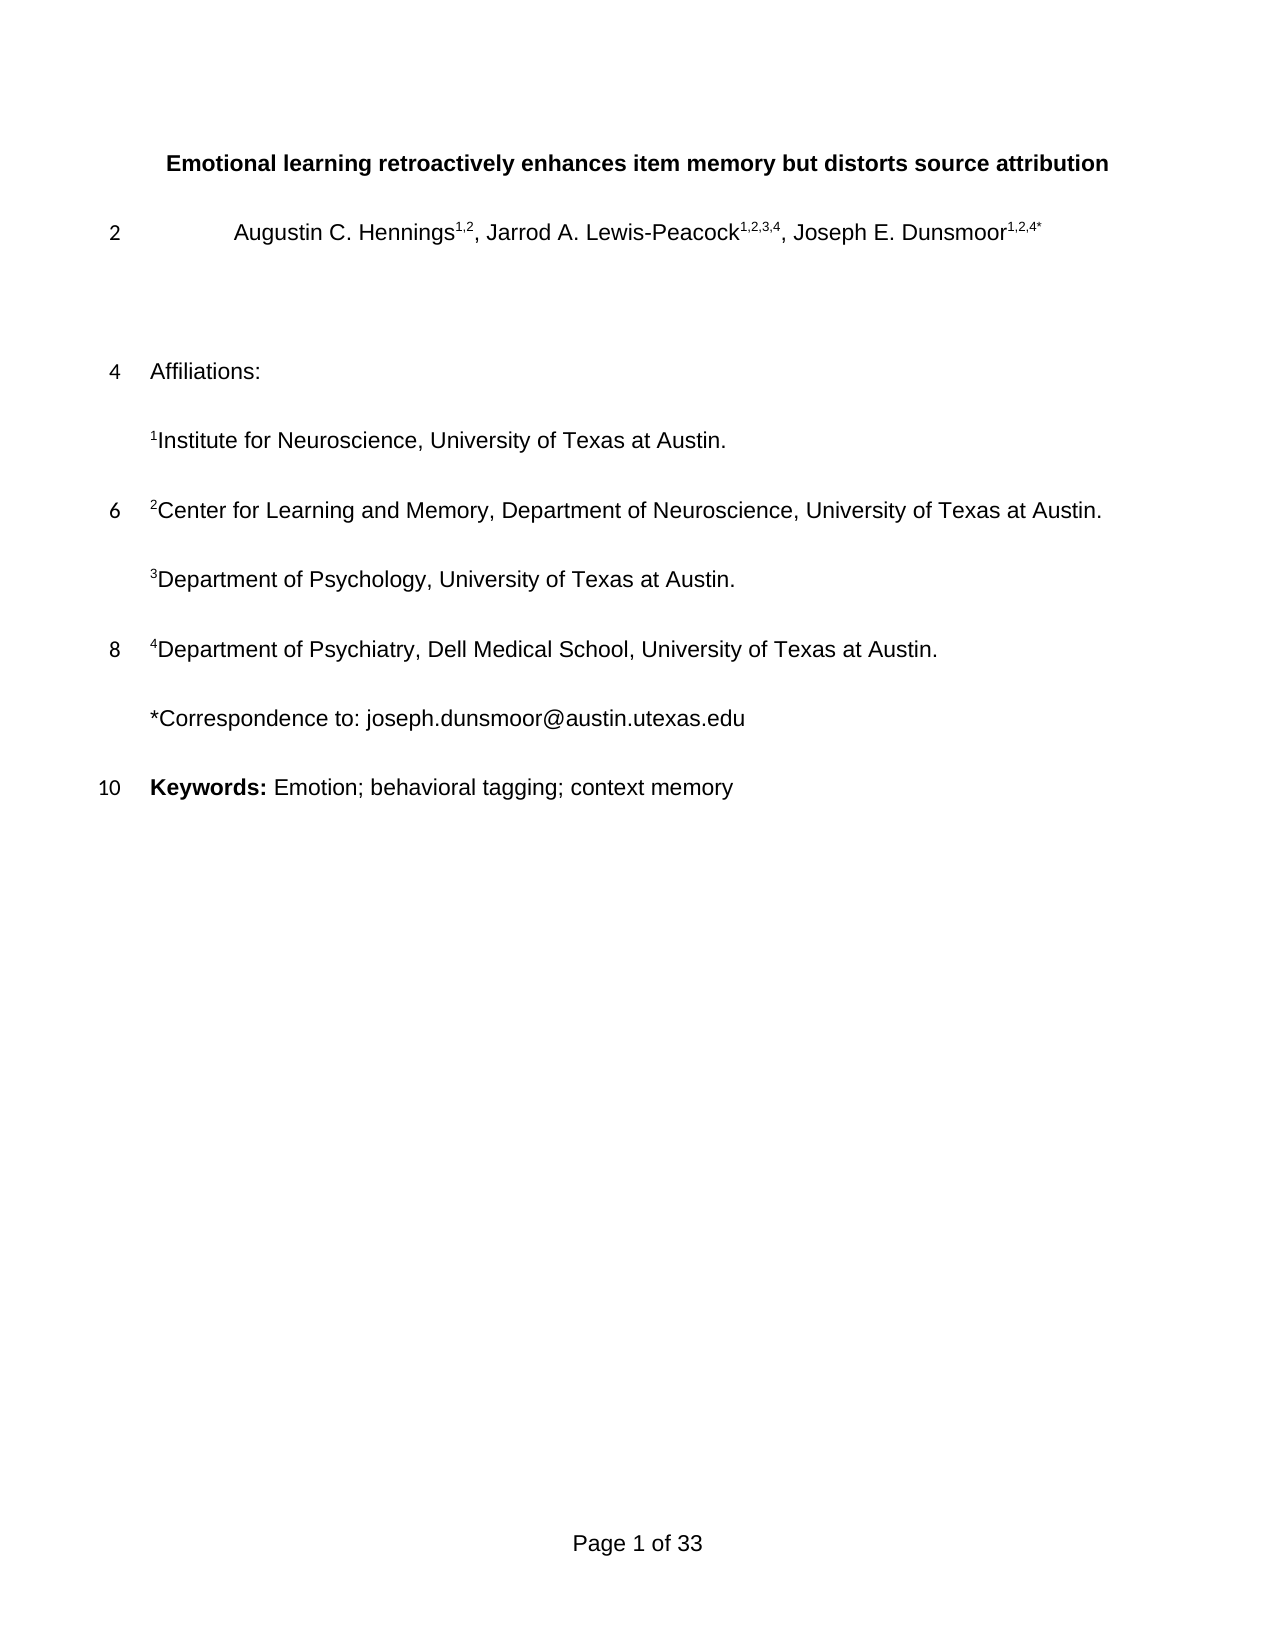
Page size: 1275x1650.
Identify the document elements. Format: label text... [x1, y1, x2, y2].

text 2Center for Learning and Memory, Department of Neuroscience, University of Texas at Austin. [150, 497, 1125, 523]
text Augustin C. Hennings1,2, Jarrod A. Lewis-Peacock1,2,3,4, Joseph E. Dunsmoor1,2,4* [150, 219, 1125, 246]
text 3Department of Psychology, University of Texas at Austin. [150, 566, 1125, 593]
text Emotional learning retroactively enhances item memory but distorts source attribution [150, 150, 1125, 176]
text Affiliations: [150, 358, 1125, 384]
text *Correspondence to: joseph.dunsmoor@austin.utexas.edu [150, 705, 1125, 731]
text 4Department of Psychiatry, Dell Medical School, University of Texas at Austin. [150, 636, 1125, 662]
text 1Institute for Neuroscience, University of Texas at Austin. [150, 427, 1125, 454]
text Keywords: Emotion; behavioral tagging; context memory [150, 774, 1125, 801]
